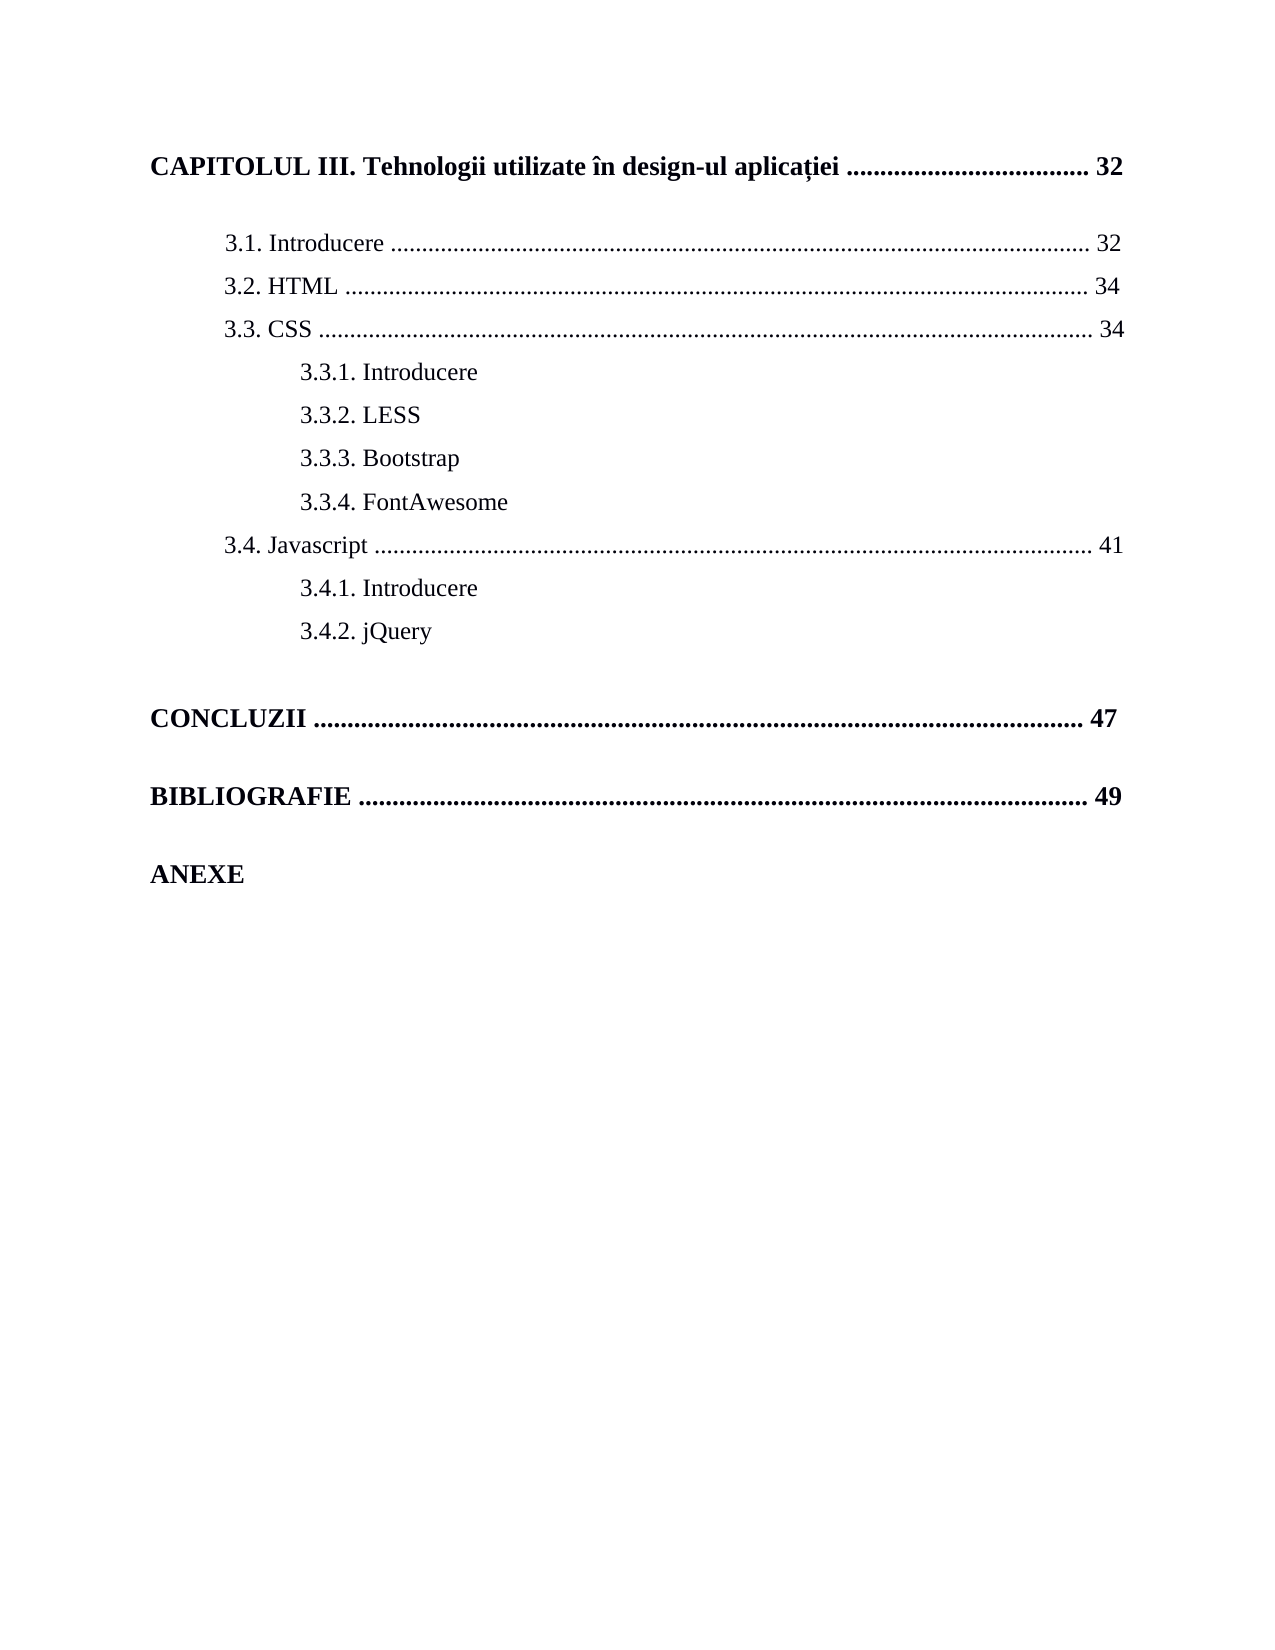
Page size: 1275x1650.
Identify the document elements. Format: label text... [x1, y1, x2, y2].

text 3.4.1. Introducere [150, 573, 1125, 602]
text CAPITOLUL III. Tehnologii utilizate în design-ul aplicației .................................... 32 [150, 150, 1125, 181]
text 3.3.1. Introducere [150, 357, 1125, 386]
text 3.3.4. FontAwesome [150, 487, 1125, 515]
text 3.4. Javascript ................................................................................................................... 41 [150, 530, 1125, 558]
text 3.3. CSS ............................................................................................................................ 34 [150, 314, 1125, 343]
text BIBLIOGRAFIE ............................................................................................................ 49 [150, 780, 1125, 811]
text ANEXE [150, 858, 1125, 889]
text 3.2. HTML ....................................................................................................................... 34 [150, 271, 1125, 300]
text CONCLUZII .................................................................................................................. 47 [150, 702, 1125, 733]
text 3.3.3. Bootstrap [150, 443, 1125, 472]
text 3.4.2. jQuery [150, 616, 1125, 645]
text 3.3.2. LESS [150, 400, 1125, 429]
text 3.1. Introducere ................................................................................................................ 32 [150, 228, 1125, 257]
